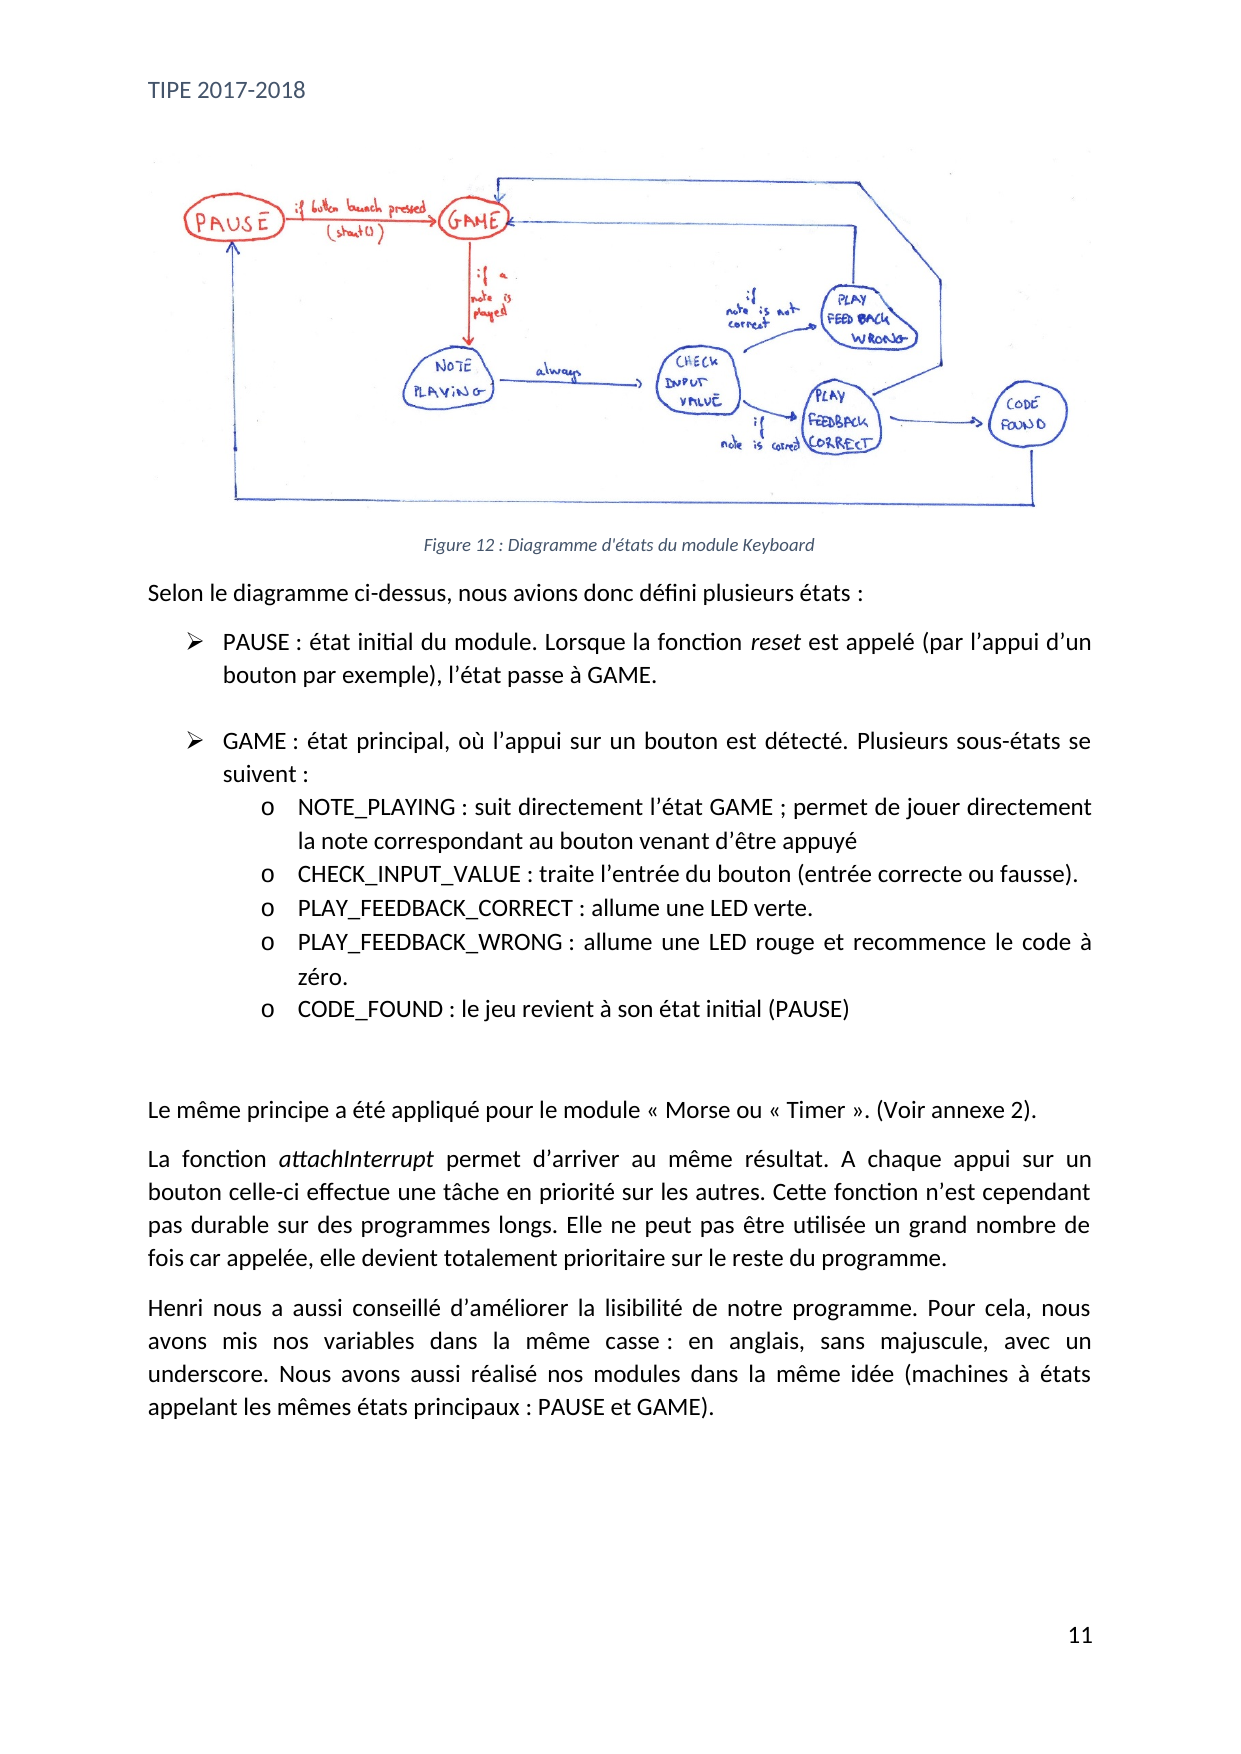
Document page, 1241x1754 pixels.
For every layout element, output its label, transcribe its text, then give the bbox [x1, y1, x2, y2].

list CODE_FOUND : le jeu revient à son état initial (PAUSE) [260, 993, 1093, 1025]
text Henri nous a aussi conseillé d’améliorer la lisibilité de notre programme. Pour cela, nous avons mis nos variables dans la même casse : en anglais, sans majuscule, avec un underscore. Nous avons aussi réalisé nos modules dans la même idée (machines à états appelant les mêmes états principaux : PAUSE et GAME). [148, 1292, 1093, 1421]
text La fonction attachInterrupt permet d’arriver au même résultat. A chaque appui sur un bouton celle-ci effectue une tâche en priorité sur les autres. Cette fonction n’est cependant pas durable sur des programmes longs. Elle ne peut pas être utilisée un grand nombre de fois car appelée, elle devient totalement prioritaire sur le reste du programme. [148, 1144, 1093, 1273]
list PLAY_FEEDBACK_WRONG : allume une LED rouge et recommence le code à zéro. [260, 926, 1093, 991]
picture [147, 147, 1093, 514]
text Selon le diagramme ci-dessus, nous avions donc défini plusieurs états : [148, 577, 1093, 607]
list CHECK_INPUT_VALUE : traite l’entrée du bouton (entrée correcte ou fausse). [260, 858, 1093, 890]
text Le même principe a été appliqué pour le module « Morse ou « Timer ». (Voir annexe 2). [148, 1094, 1093, 1124]
list GAME : état principal, où l’appui sur un bouton est détecté. Plusieurs sous-états se suivent : [185, 725, 1093, 788]
list NOTE_PLAYING : suit directement l’état GAME ; permet de jouer directement la note correspondant au bouton venant d’être appuyé [260, 791, 1093, 856]
list PAUSE : état initial du module. Lorsque la fonction reset est appelé (par l’appui d’un bouton par exemple), l’état passe à GAME. [185, 626, 1093, 690]
list PLAY_FEEDBACK_CORRECT : allume une LED verte. [260, 892, 1093, 924]
